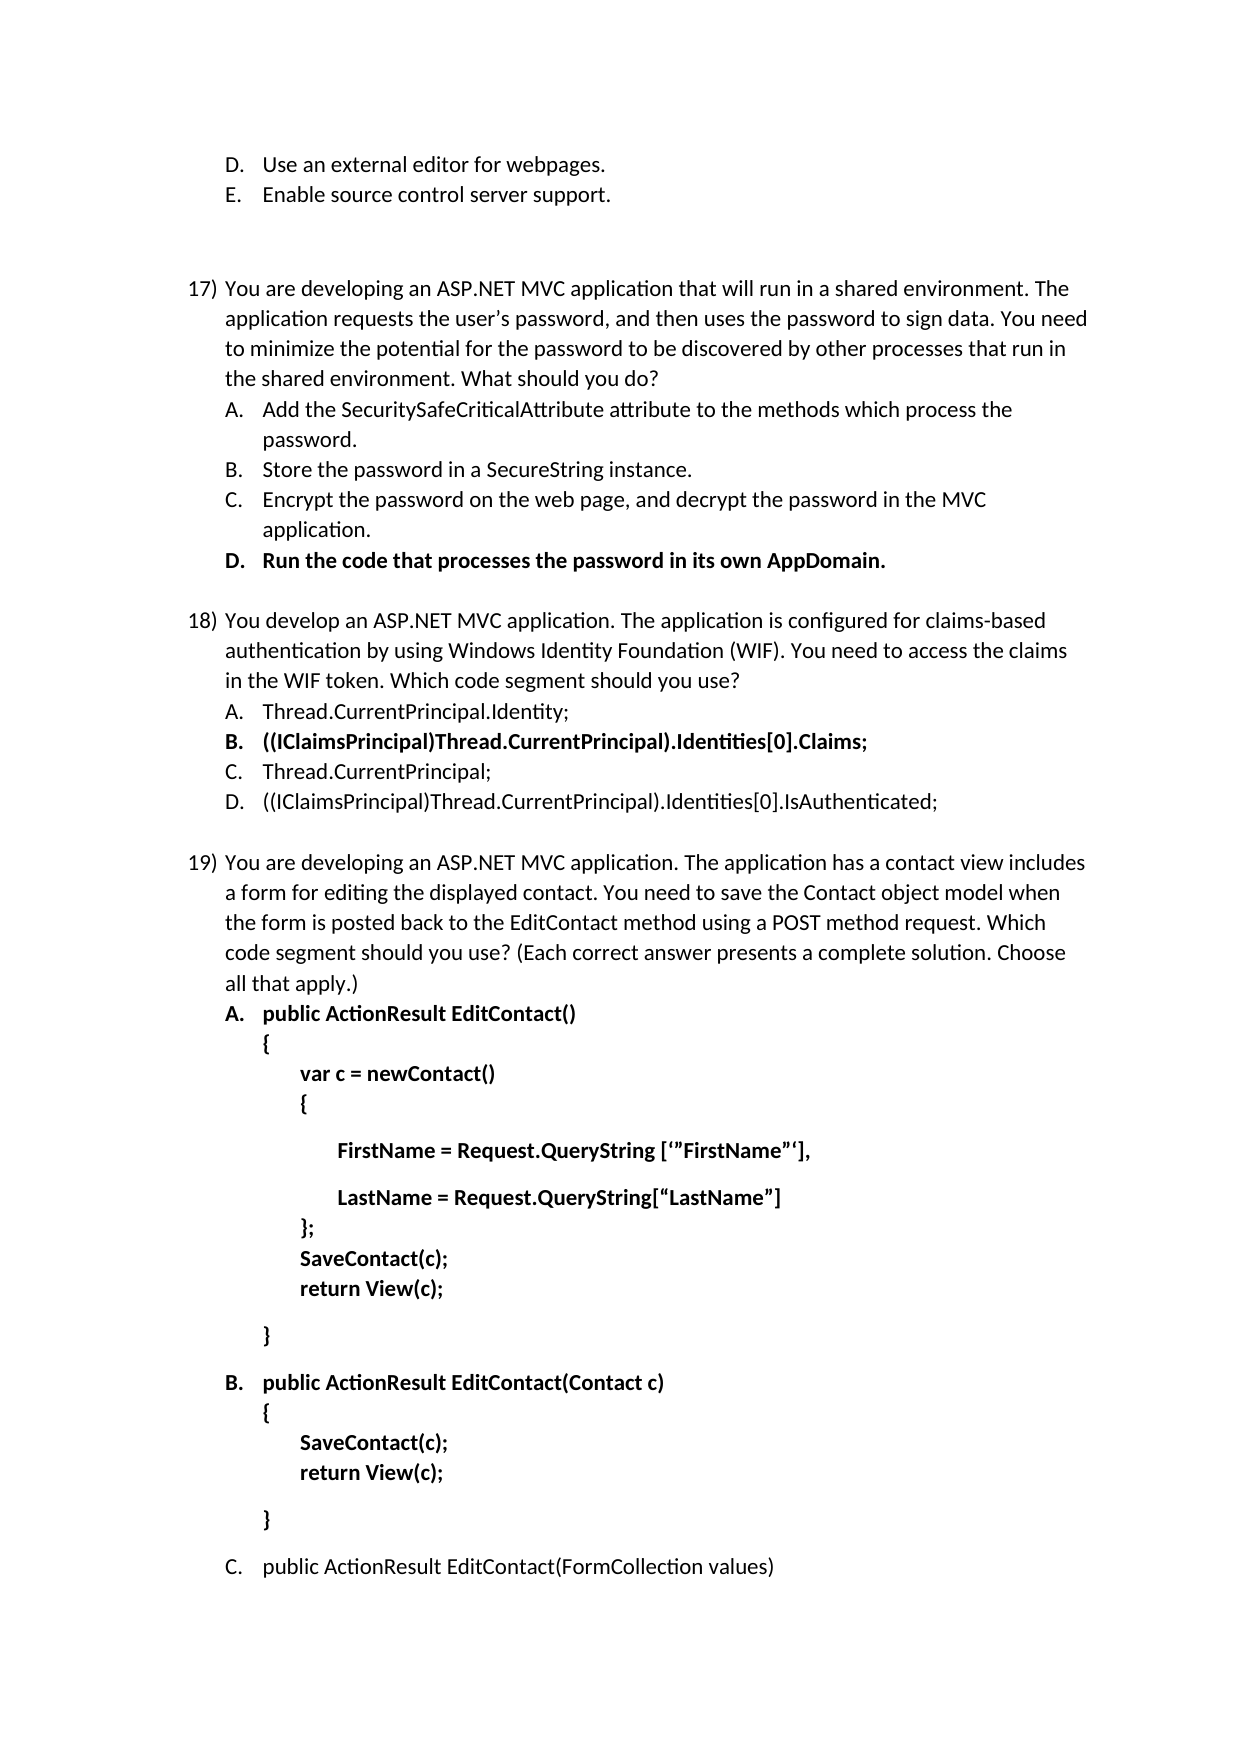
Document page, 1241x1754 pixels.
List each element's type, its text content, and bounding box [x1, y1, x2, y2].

list ((IClaimsPrincipal)Thread.CurrentPrincipal).Identities[0].Claims; [225, 727, 1090, 755]
list { [262, 1089, 1090, 1118]
list You are developing an ASP.NET MVC application. The application has a contact view includes a form for editing the displayed contact. You need to save the Contact object model when the form is posted back to the EditContact method using a POST method request. Which code segment should you use? (Each correct answer presents a complete solution. Choose all that apply.) [187, 848, 1090, 997]
list Add the SecuritySafeCriticalAttribute attribute to the methods which process the password. [225, 395, 1090, 453]
list LastName = Request.QueryString[“LastName”] [300, 1183, 1090, 1211]
list public ActionResult EditContact(FormCollection values) [225, 1552, 1090, 1580]
list You develop an ASP.NET MVC application. The application is configured for claims-based authentication by using Windows Identity Foundation (WIF). You need to access the claims in the WIF token. Which code segment should you use? [187, 606, 1090, 695]
list return View(c); [262, 1458, 1090, 1486]
text } [187, 1505, 1090, 1533]
list Encrypt the password on the web page, and decrypt the password in the MVC application. [225, 485, 1090, 544]
list Store the password in a SecureString instance. [225, 455, 1090, 483]
list SaveContact(c); [262, 1428, 1090, 1456]
text FirstName = Request.QueryString [‘”FirstName”‘], [262, 1136, 1090, 1164]
list { [262, 1398, 1090, 1426]
list return View(c); [262, 1274, 1090, 1302]
list You are developing an ASP.NET MVC application that will run in a shared environment. The application requests the user’s password, and then uses the password to sign data. You need to minimize the potential for the password to be discovered by other processes that run in the shared environment. What should you do? [187, 274, 1090, 393]
list Enable source control server support. [225, 180, 1090, 208]
list var c = newContact() [262, 1059, 1090, 1087]
list SaveContact(c); [262, 1244, 1090, 1272]
text } [187, 1321, 1090, 1349]
list public ActionResult EditContact(Contact c) [225, 1368, 1090, 1396]
list Thread.CurrentPrincipal; [225, 757, 1090, 785]
list { [262, 1029, 1090, 1057]
list ((IClaimsPrincipal)Thread.CurrentPrincipal).Identities[0].IsAuthenticated; [225, 787, 1090, 816]
list }; [262, 1213, 1090, 1242]
list Run the code that processes the password in its own AppDomain. [225, 546, 1090, 574]
list public ActionResult EditContact() [225, 999, 1090, 1027]
list Use an external editor for webpages. [225, 150, 1090, 178]
list Thread.CurrentPrincipal.Identity; [225, 697, 1090, 725]
